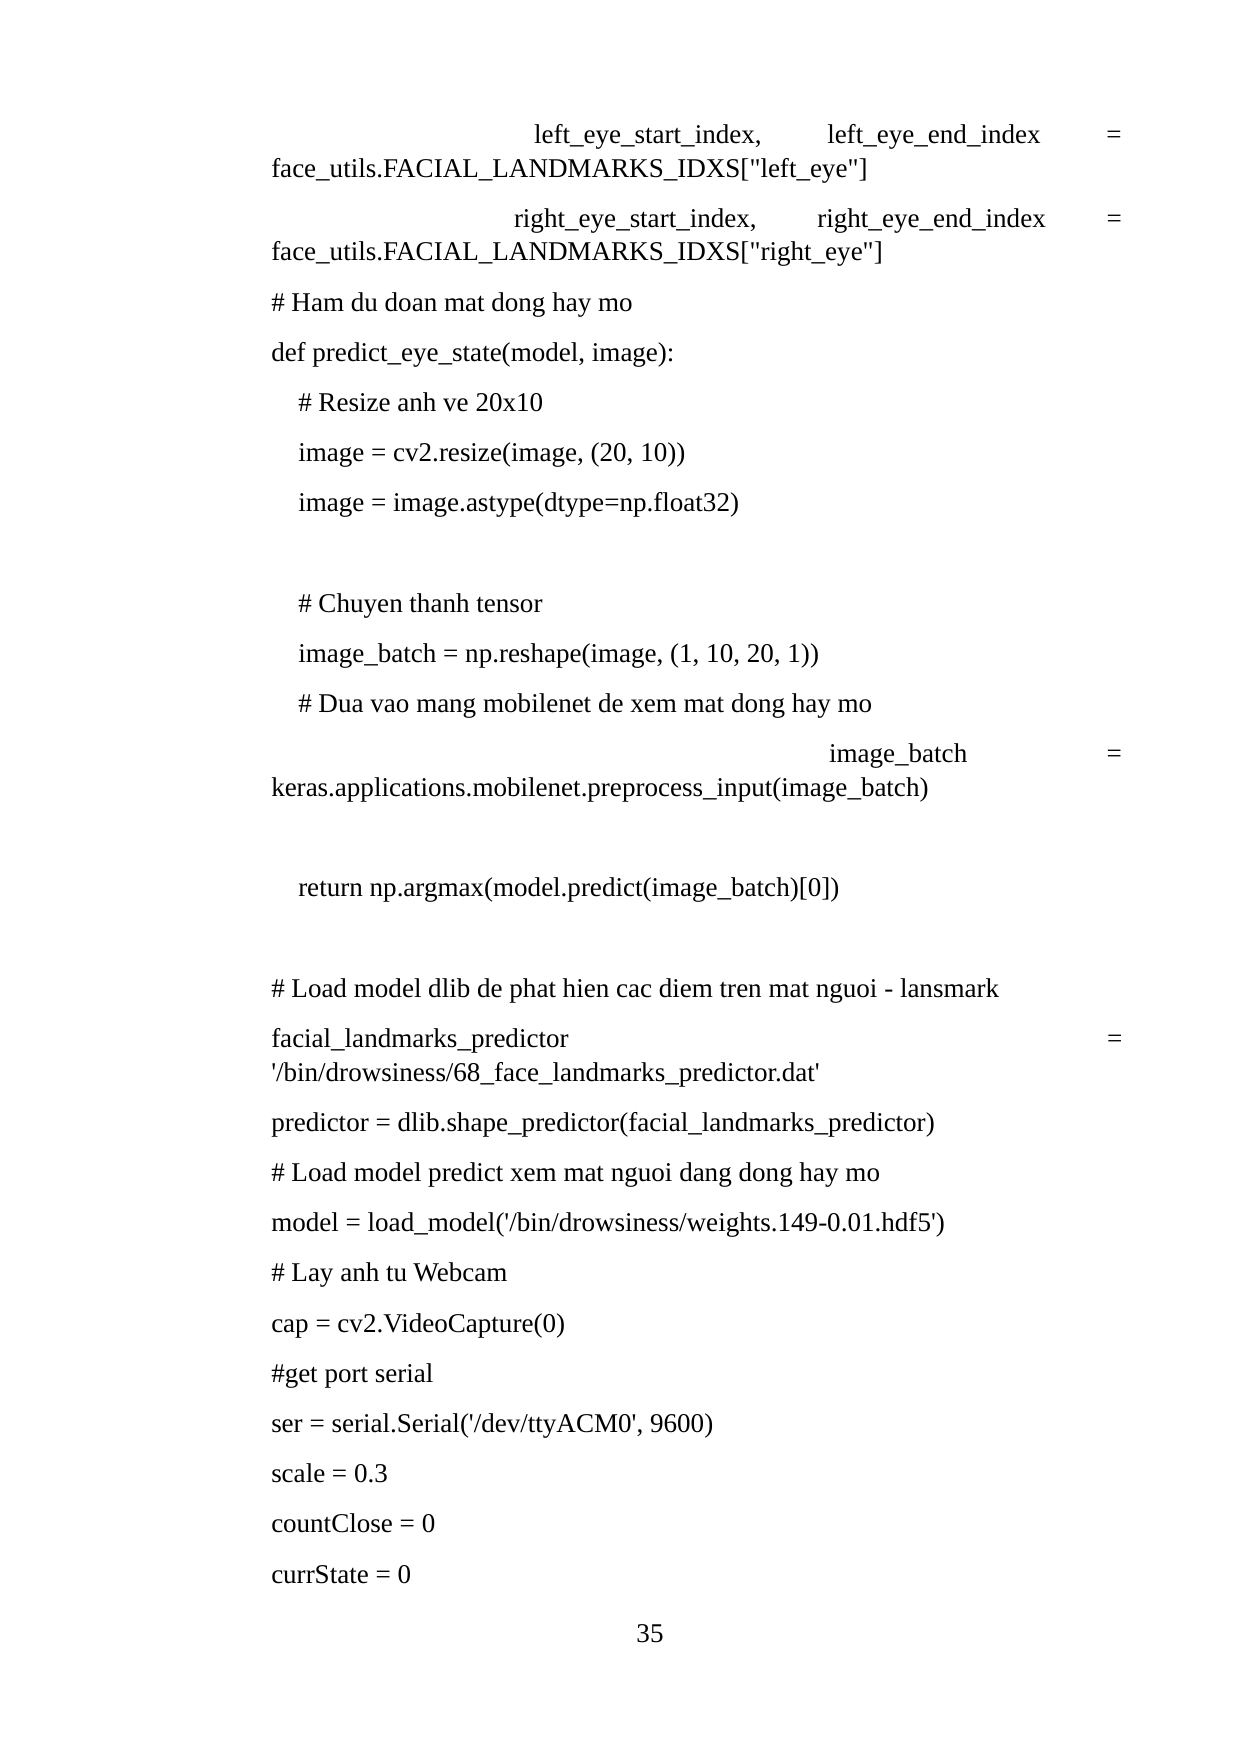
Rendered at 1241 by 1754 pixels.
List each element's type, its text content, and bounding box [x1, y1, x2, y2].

text # Ham du doan mat dong hay mo [271, 286, 1122, 317]
text image = image.astype(dtype=np.float32) [271, 486, 1122, 518]
text # Lay anh tu Webcam [271, 1256, 1122, 1288]
text image_batch = np.reshape(image, (1, 10, 20, 1)) [271, 637, 1122, 668]
text facial_landmarks_predictor = '/bin/drowsiness/68_face_landmarks_predictor.dat' [271, 1022, 1122, 1087]
text scale = 0.3 [271, 1457, 1122, 1488]
text currState = 0 [271, 1558, 1122, 1589]
text left_eye_start_index, left_eye_end_index = face_utils.FACIAL_LANDMARKS_IDXS["left_eye"] [271, 118, 1122, 183]
text cap = cv2.VideoCapture(0) [271, 1307, 1122, 1338]
text # Load model dlib de phat hien cac diem tren mat nguoi - lansmark [271, 972, 1122, 1003]
text predictor = dlib.shape_predictor(facial_landmarks_predictor) [271, 1106, 1122, 1137]
text def predict_eye_state(model, image): [271, 336, 1122, 367]
text image = cv2.resize(image, (20, 10)) [271, 436, 1122, 467]
text return np.argmax(model.predict(image_batch)[0]) [271, 871, 1122, 903]
text # Dua vao mang mobilenet de xem mat dong hay mo [271, 687, 1122, 718]
text right_eye_start_index, right_eye_end_index = face_utils.FACIAL_LANDMARKS_IDXS["right_eye"] [271, 202, 1122, 267]
text # Load model predict xem mat nguoi dang dong hay mo [271, 1156, 1122, 1187]
text # Chuyen thanh tensor [271, 587, 1122, 618]
text # Resize anh ve 20x10 [271, 386, 1122, 417]
text countClose = 0 [271, 1507, 1122, 1539]
text ser = serial.Serial('/dev/ttyACM0', 9600) [271, 1407, 1122, 1438]
text #get port serial [271, 1357, 1122, 1388]
text model = load_model('/bin/drowsiness/weights.149-0.01.hdf5') [271, 1206, 1122, 1237]
text image_batch = keras.applications.mobilenet.preprocess_input(image_batch) [271, 737, 1122, 802]
